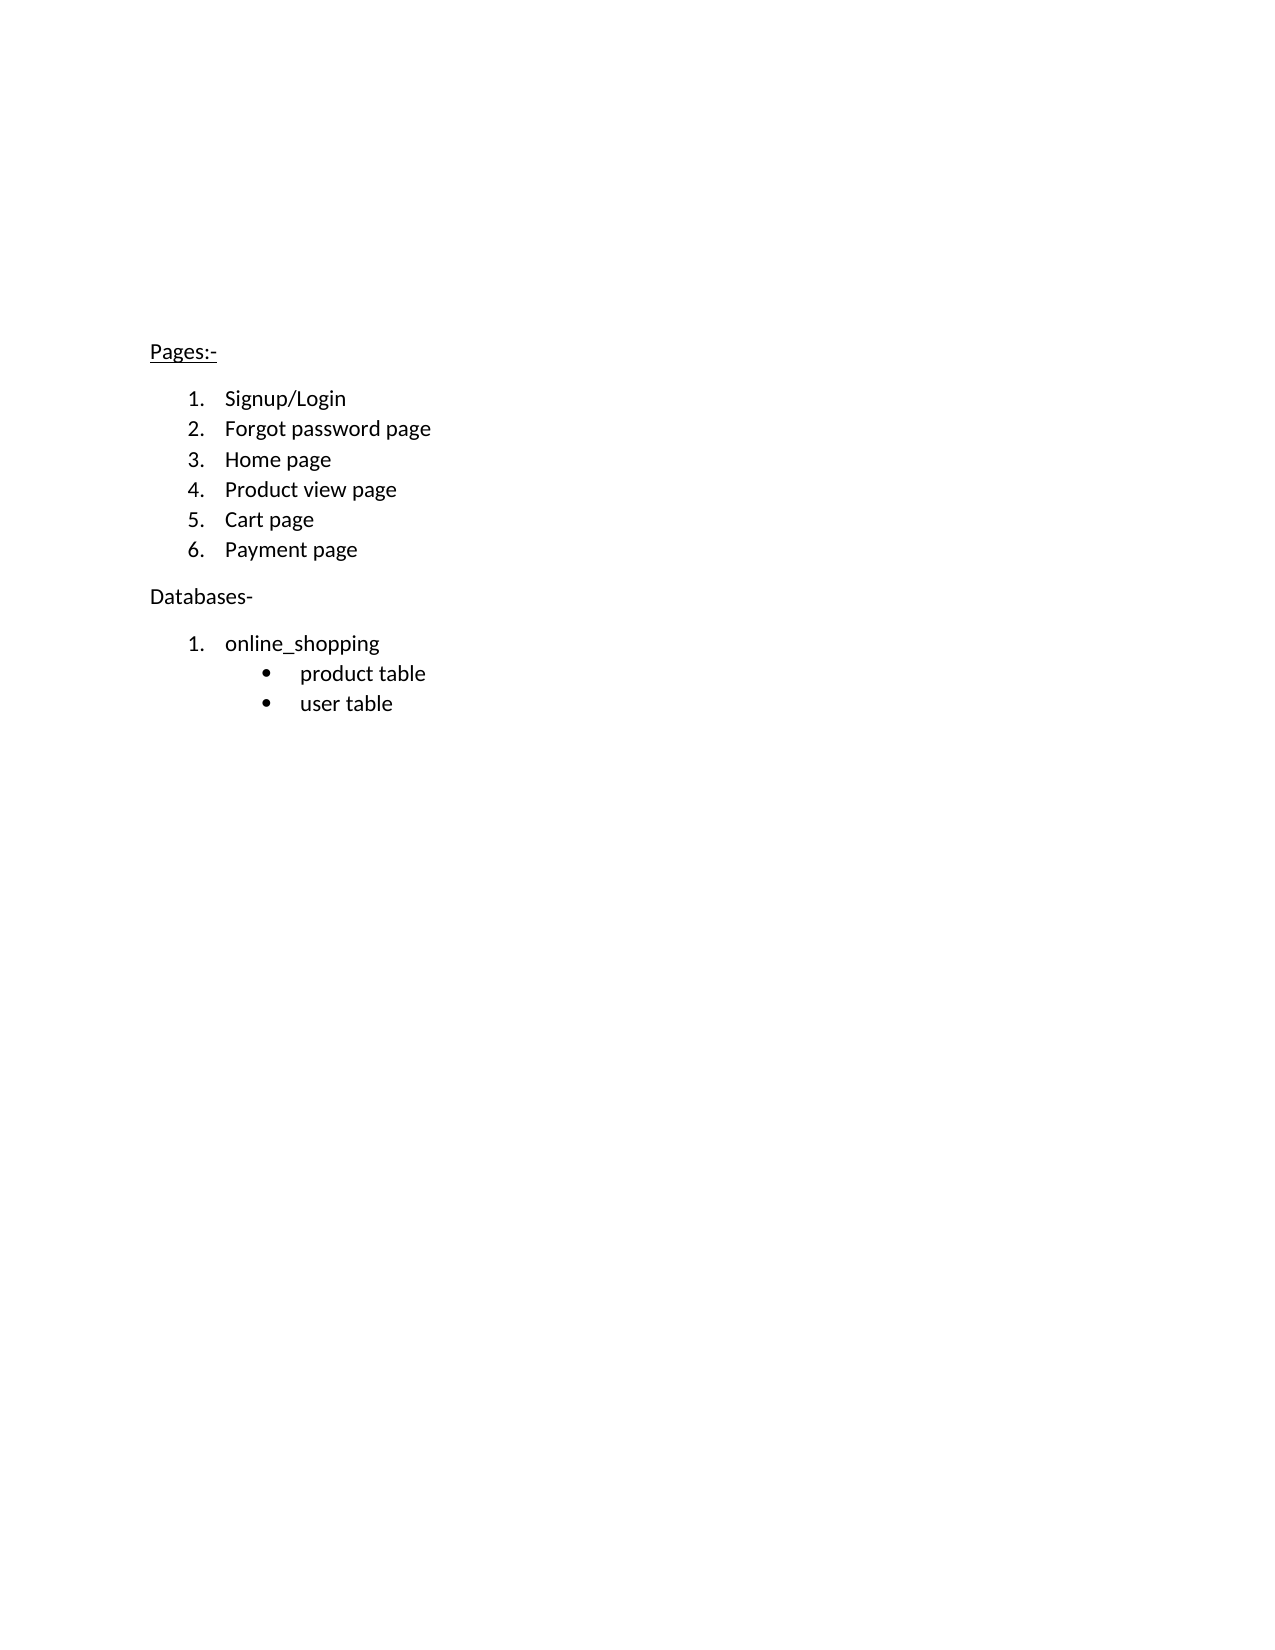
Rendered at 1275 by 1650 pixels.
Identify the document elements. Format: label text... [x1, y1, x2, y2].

text Pages:- [150, 337, 1125, 366]
list online_shopping [187, 629, 1125, 657]
text Databases- [150, 582, 1125, 610]
list Product view page [187, 475, 1125, 503]
list Home page [187, 445, 1125, 473]
list product table [262, 659, 1125, 687]
list Forgot password page [187, 414, 1125, 443]
list Payment page [187, 535, 1125, 563]
list Signup/Login [187, 384, 1125, 412]
list Cart page [187, 505, 1125, 533]
list user table [262, 689, 1125, 718]
